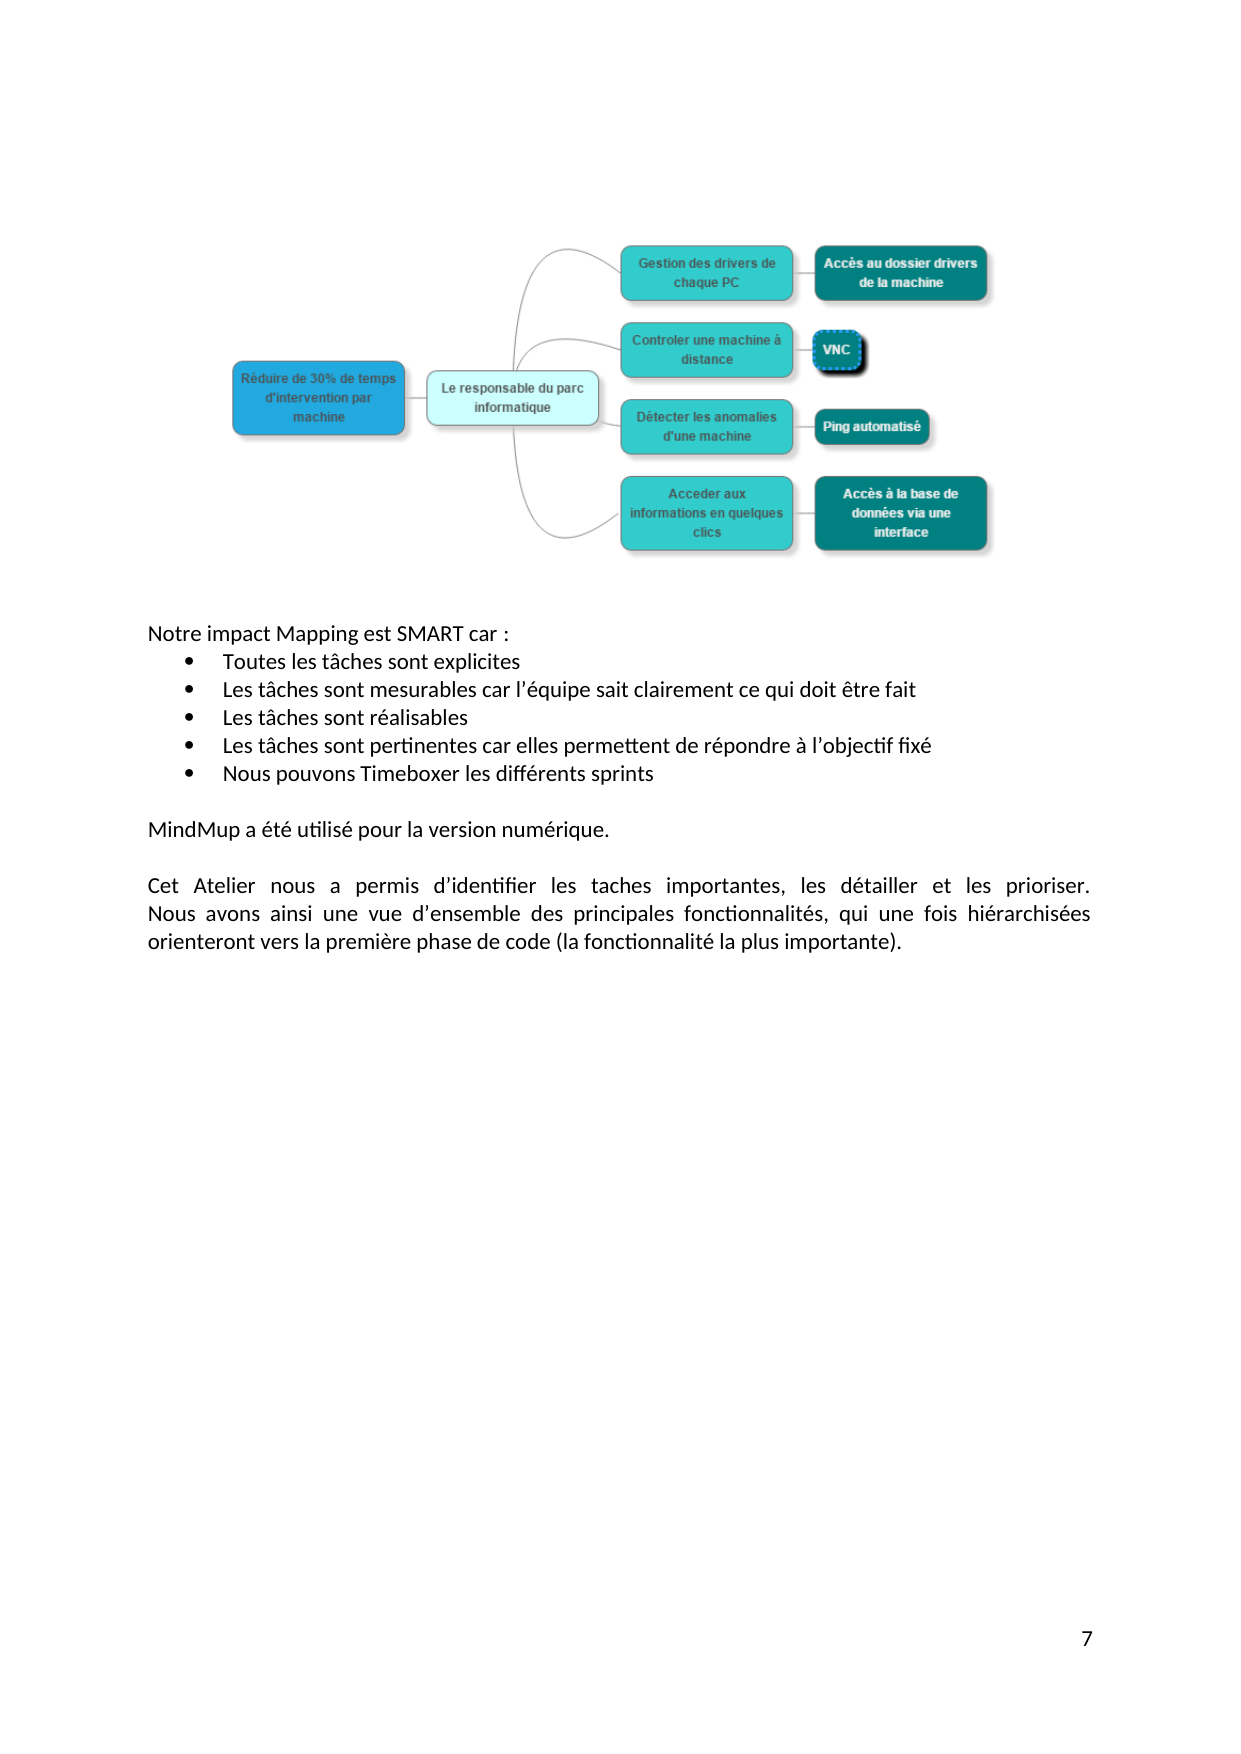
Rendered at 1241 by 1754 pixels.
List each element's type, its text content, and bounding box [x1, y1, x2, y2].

list Les tâches sont mesurables car l’équipe sait clairement ce qui doit être fait [185, 675, 1093, 703]
list Les tâches sont réalisables [185, 703, 1093, 731]
picture [147, 175, 1093, 619]
text Notre impact Mapping est SMART car : [148, 619, 1093, 647]
list Toutes les tâches sont explicites [185, 647, 1093, 675]
text MindMup a été utilisé pour la version numérique. [148, 787, 1093, 843]
list Les tâches sont pertinentes car elles permettent de répondre à l’objectif fixé [185, 731, 1093, 759]
text Cet Atelier nous a permis d’identifier les taches importantes, les détailler et les prioriser. Nous avons ainsi une vue d’ensemble des principales fonctionnalités, qui une fois hiérarchisées orienteront vers la première phase de code (la fonctionnalité la plus importante). [148, 871, 1093, 955]
list Nous pouvons Timeboxer les différents sprints [185, 759, 1093, 787]
